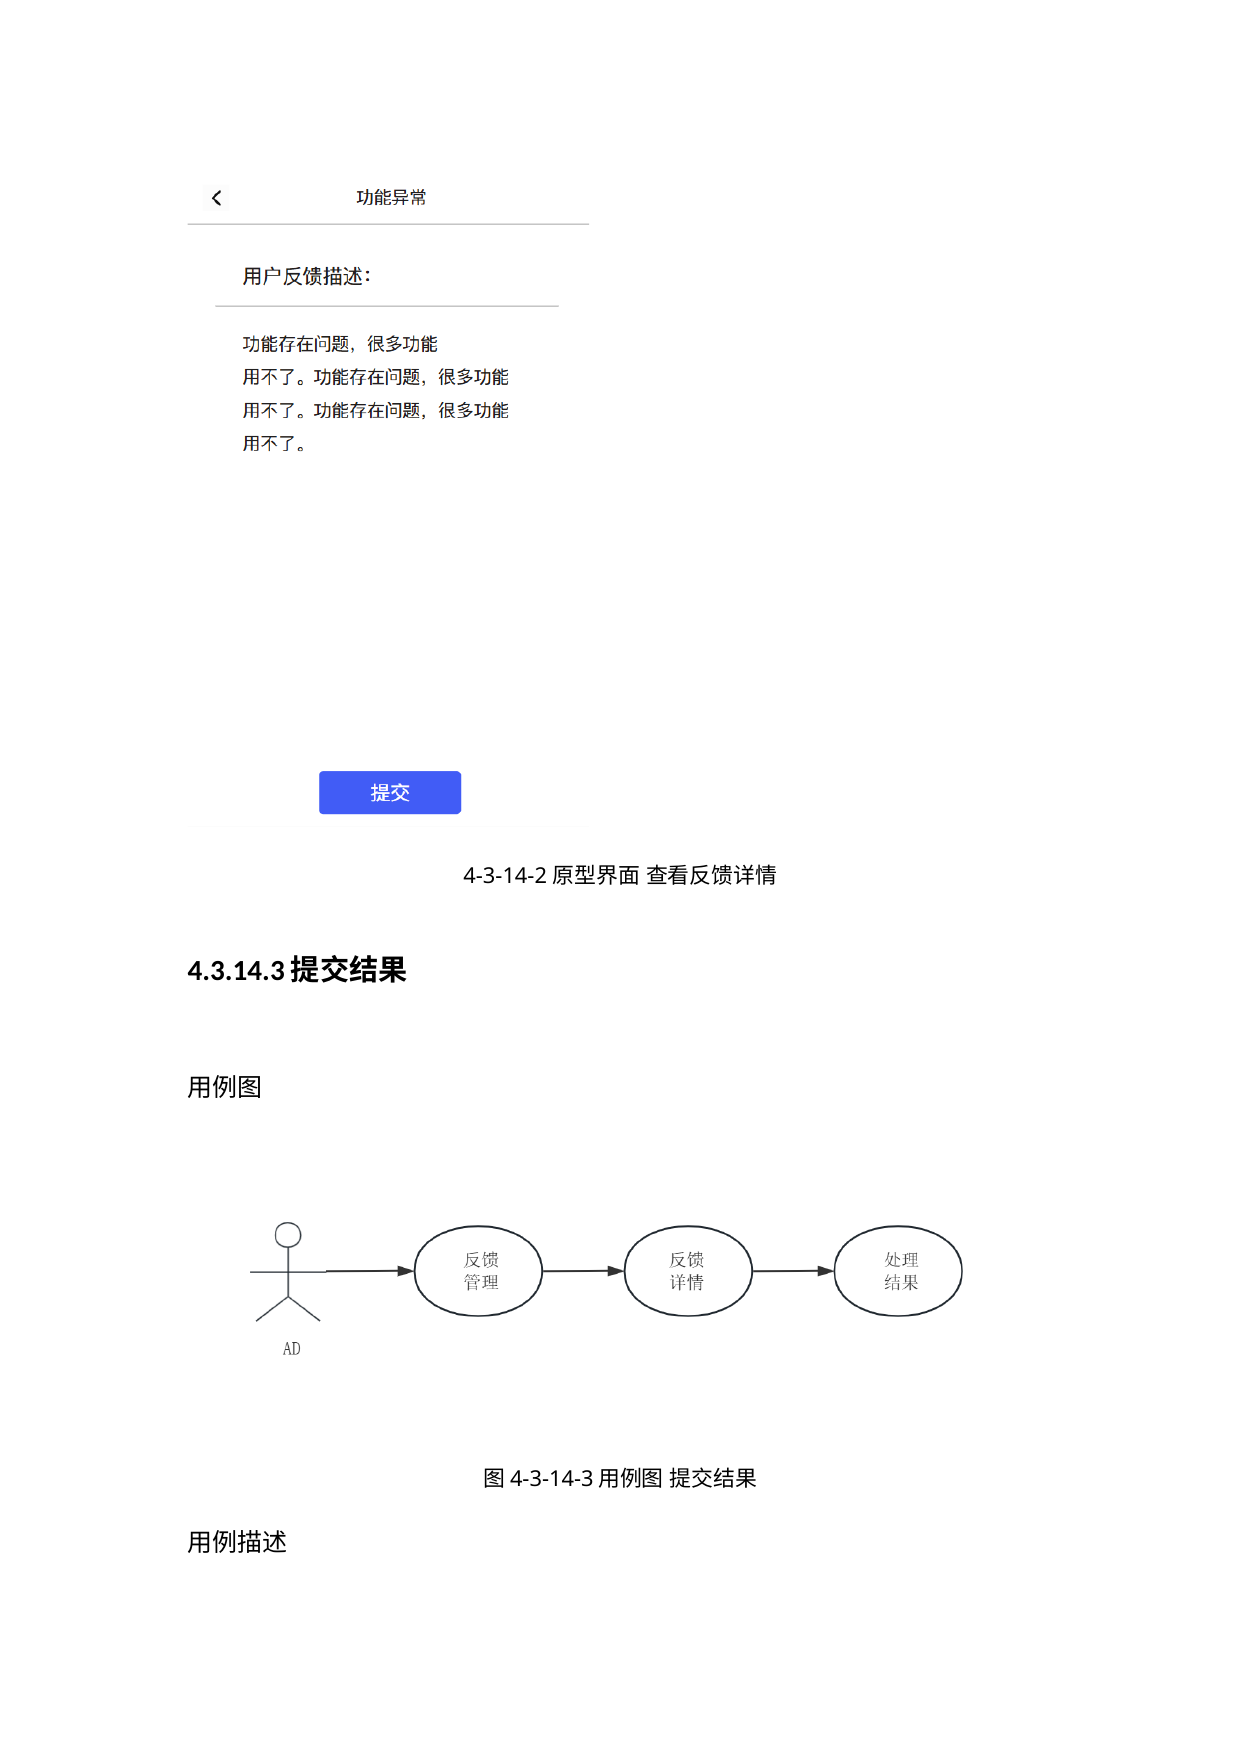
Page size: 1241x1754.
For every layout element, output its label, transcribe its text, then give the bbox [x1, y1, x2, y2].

text 用例描述 [187, 1509, 1053, 1574]
subtitle 4.3.14.3提交结果 [187, 935, 1053, 1000]
picture [187, 1135, 1051, 1456]
picture [187, 162, 590, 839]
text 用例图 [187, 1054, 1053, 1119]
text 4-3-14-2 原型界面 查看反馈详情 [187, 858, 1053, 890]
text 图4-3-14-3用例图 提交结果 [187, 1461, 1053, 1493]
